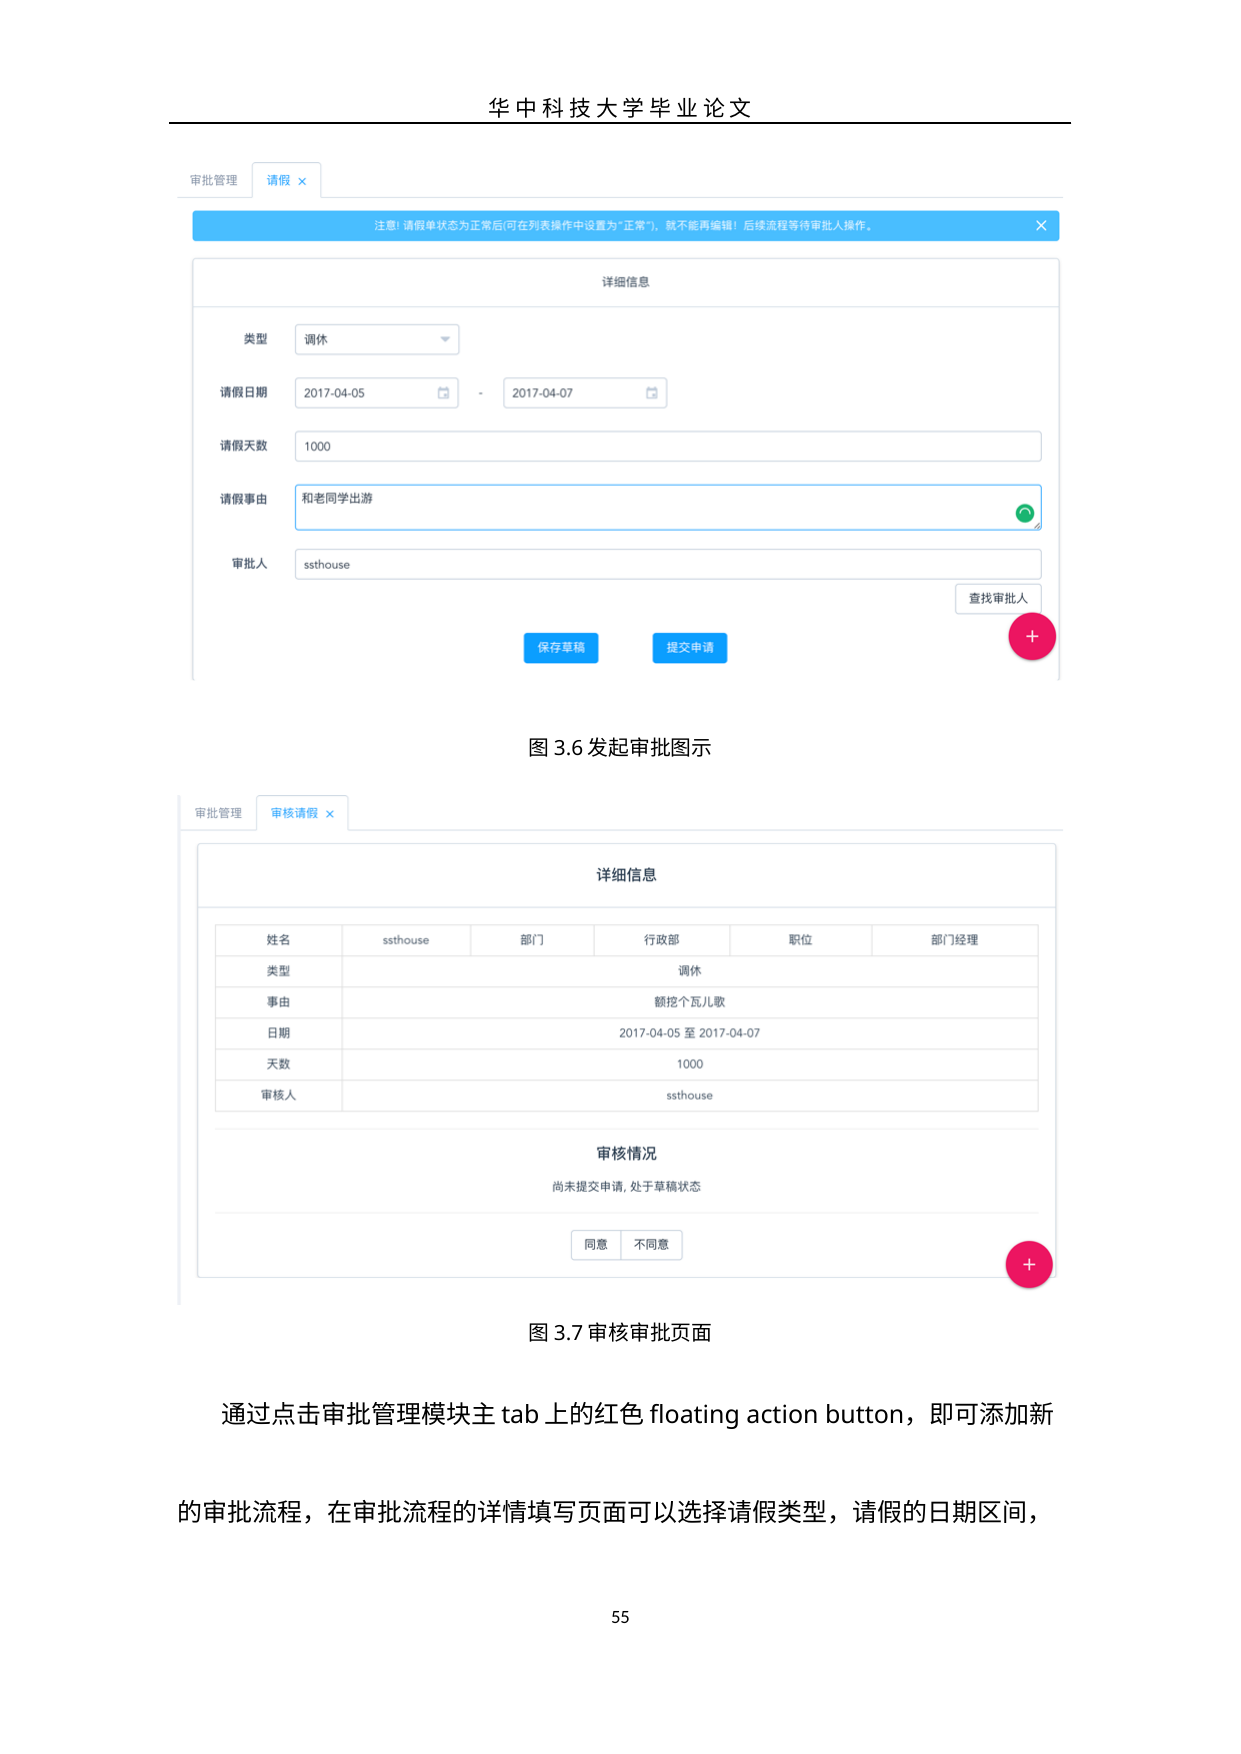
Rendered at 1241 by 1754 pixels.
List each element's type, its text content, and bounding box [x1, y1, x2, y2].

text 图 3.7审核审批页面 [177, 1316, 1063, 1348]
picture [177, 162, 1064, 684]
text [177, 1381, 1063, 1543]
text 图 3.6发起审批图示 [177, 731, 1063, 763]
picture [177, 795, 1064, 1305]
